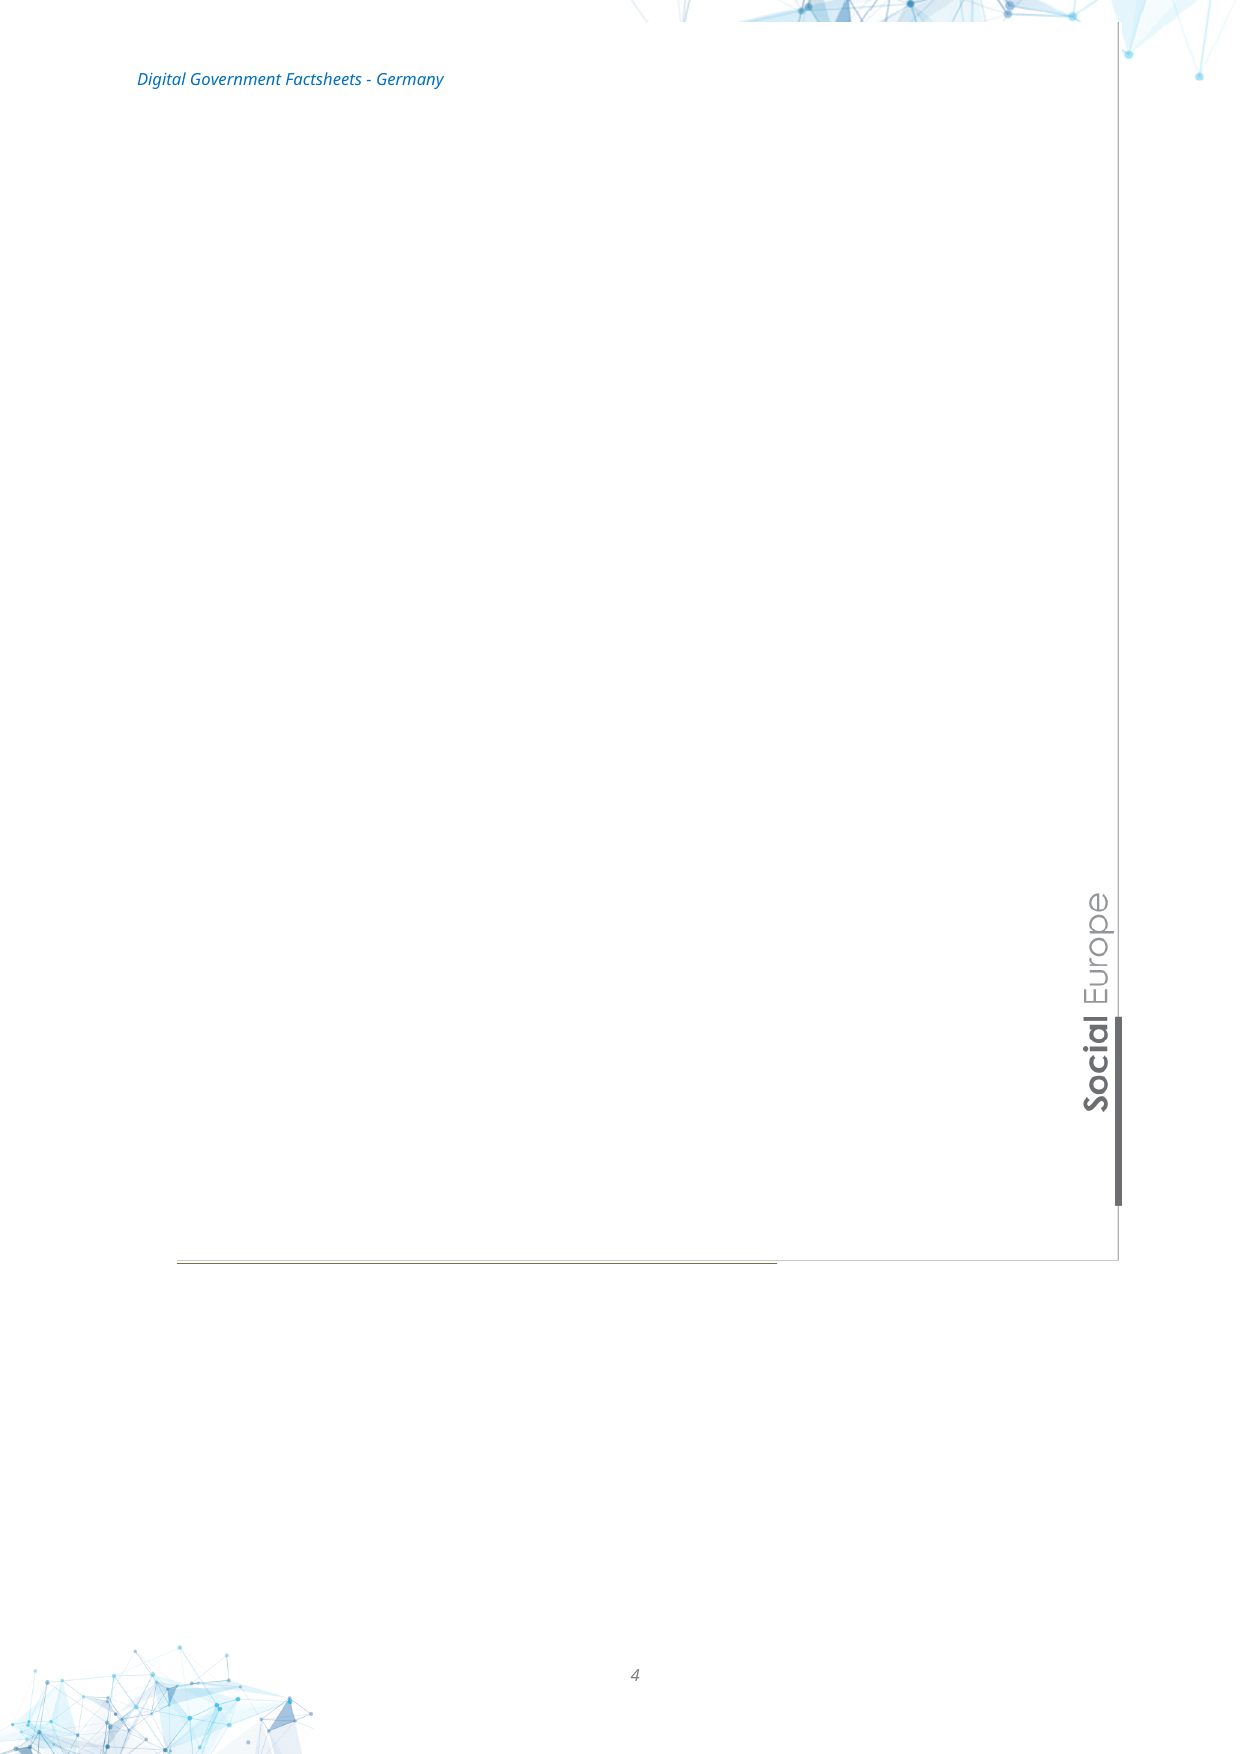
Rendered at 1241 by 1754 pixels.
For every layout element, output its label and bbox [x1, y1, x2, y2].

picture [177, 22, 1122, 1261]
